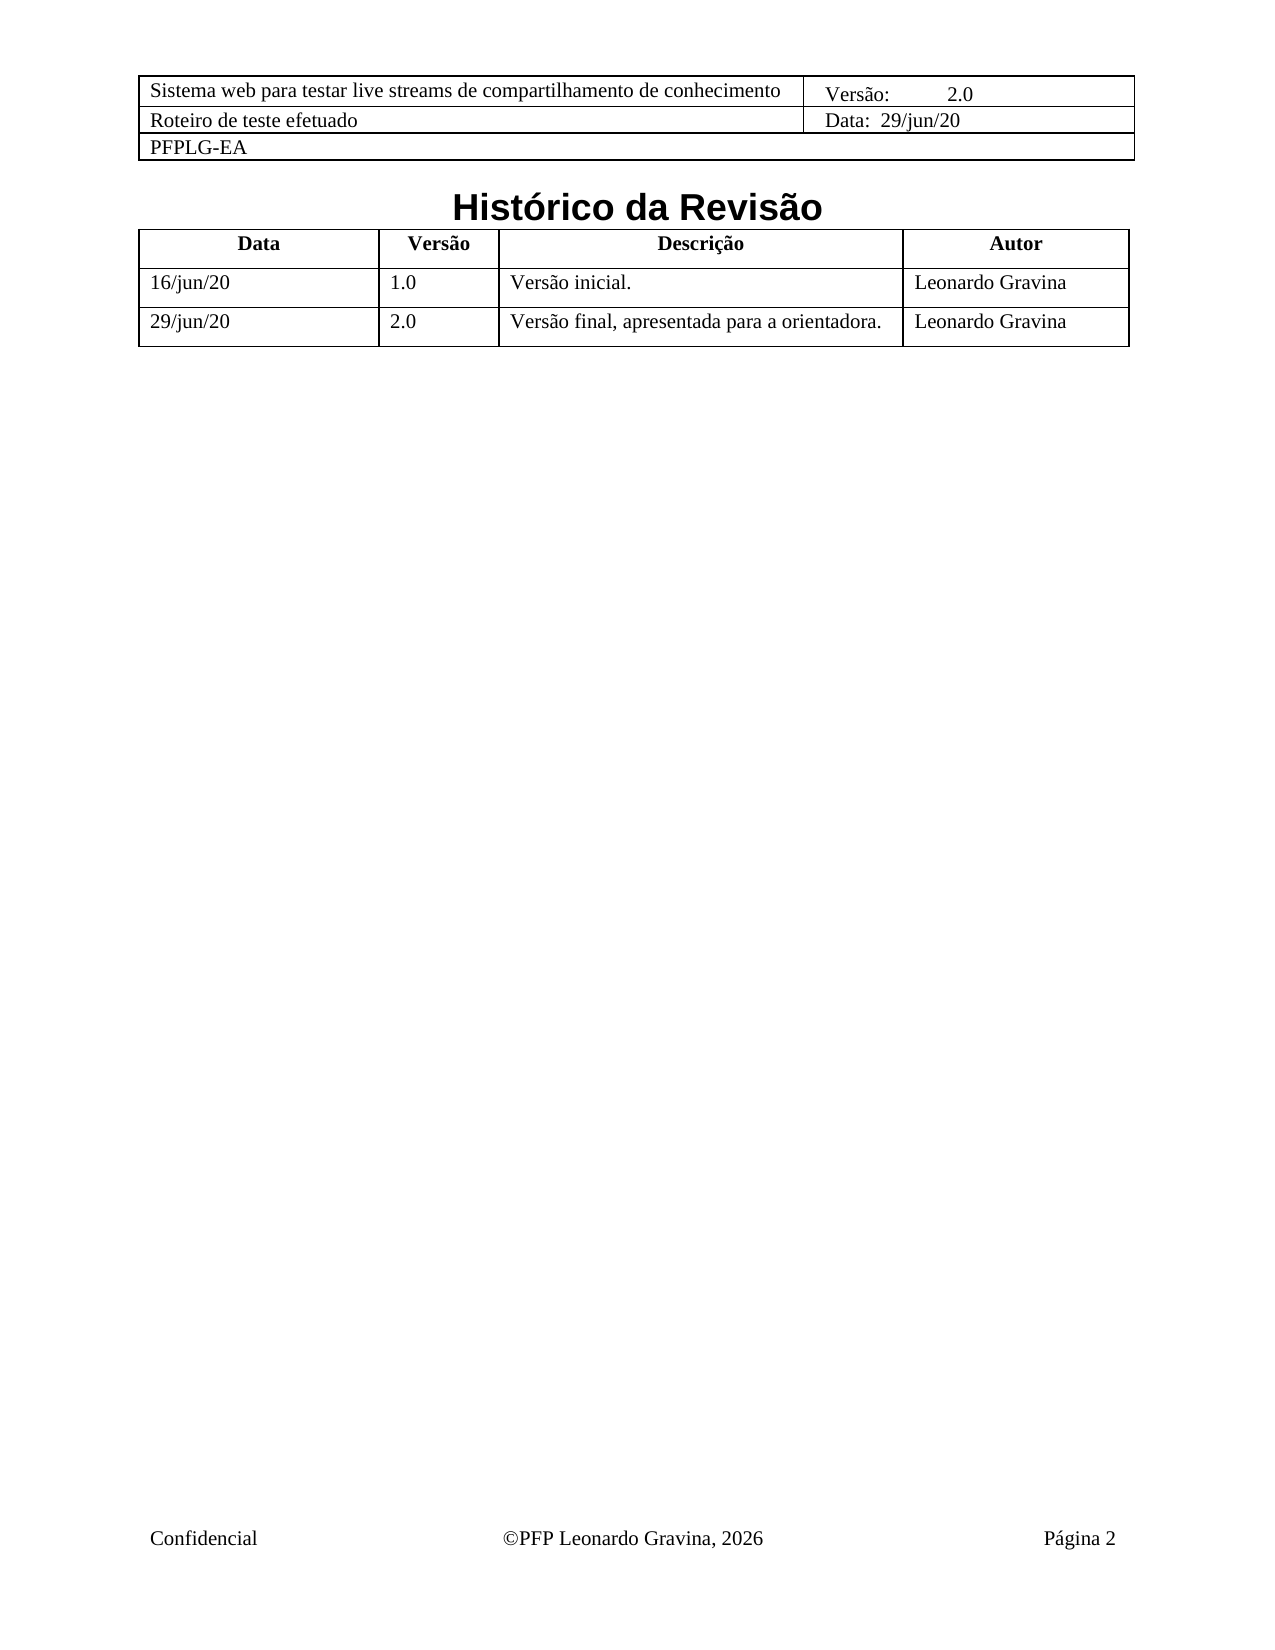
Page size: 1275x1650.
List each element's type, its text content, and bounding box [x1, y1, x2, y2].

table_header Autor [904, 230, 1128, 268]
table_header Data [140, 230, 378, 268]
table_cell 2.0 [380, 308, 498, 346]
table_header Descrição [500, 230, 902, 268]
table_cell Leonardo Gravina [904, 308, 1128, 346]
table_cell 1.0 [380, 269, 498, 307]
table_cell Leonardo Gravina [904, 269, 1128, 307]
table_cell Versão final, apresentada para a orientadora. [500, 308, 902, 346]
table_header Versão [380, 230, 498, 268]
title Histórico da Revisão [150, 185, 1125, 228]
table_cell Versão inicial. [500, 269, 902, 307]
table_cell 16/jun/20 [140, 269, 378, 307]
table_cell 29/jun/20 [140, 308, 378, 346]
